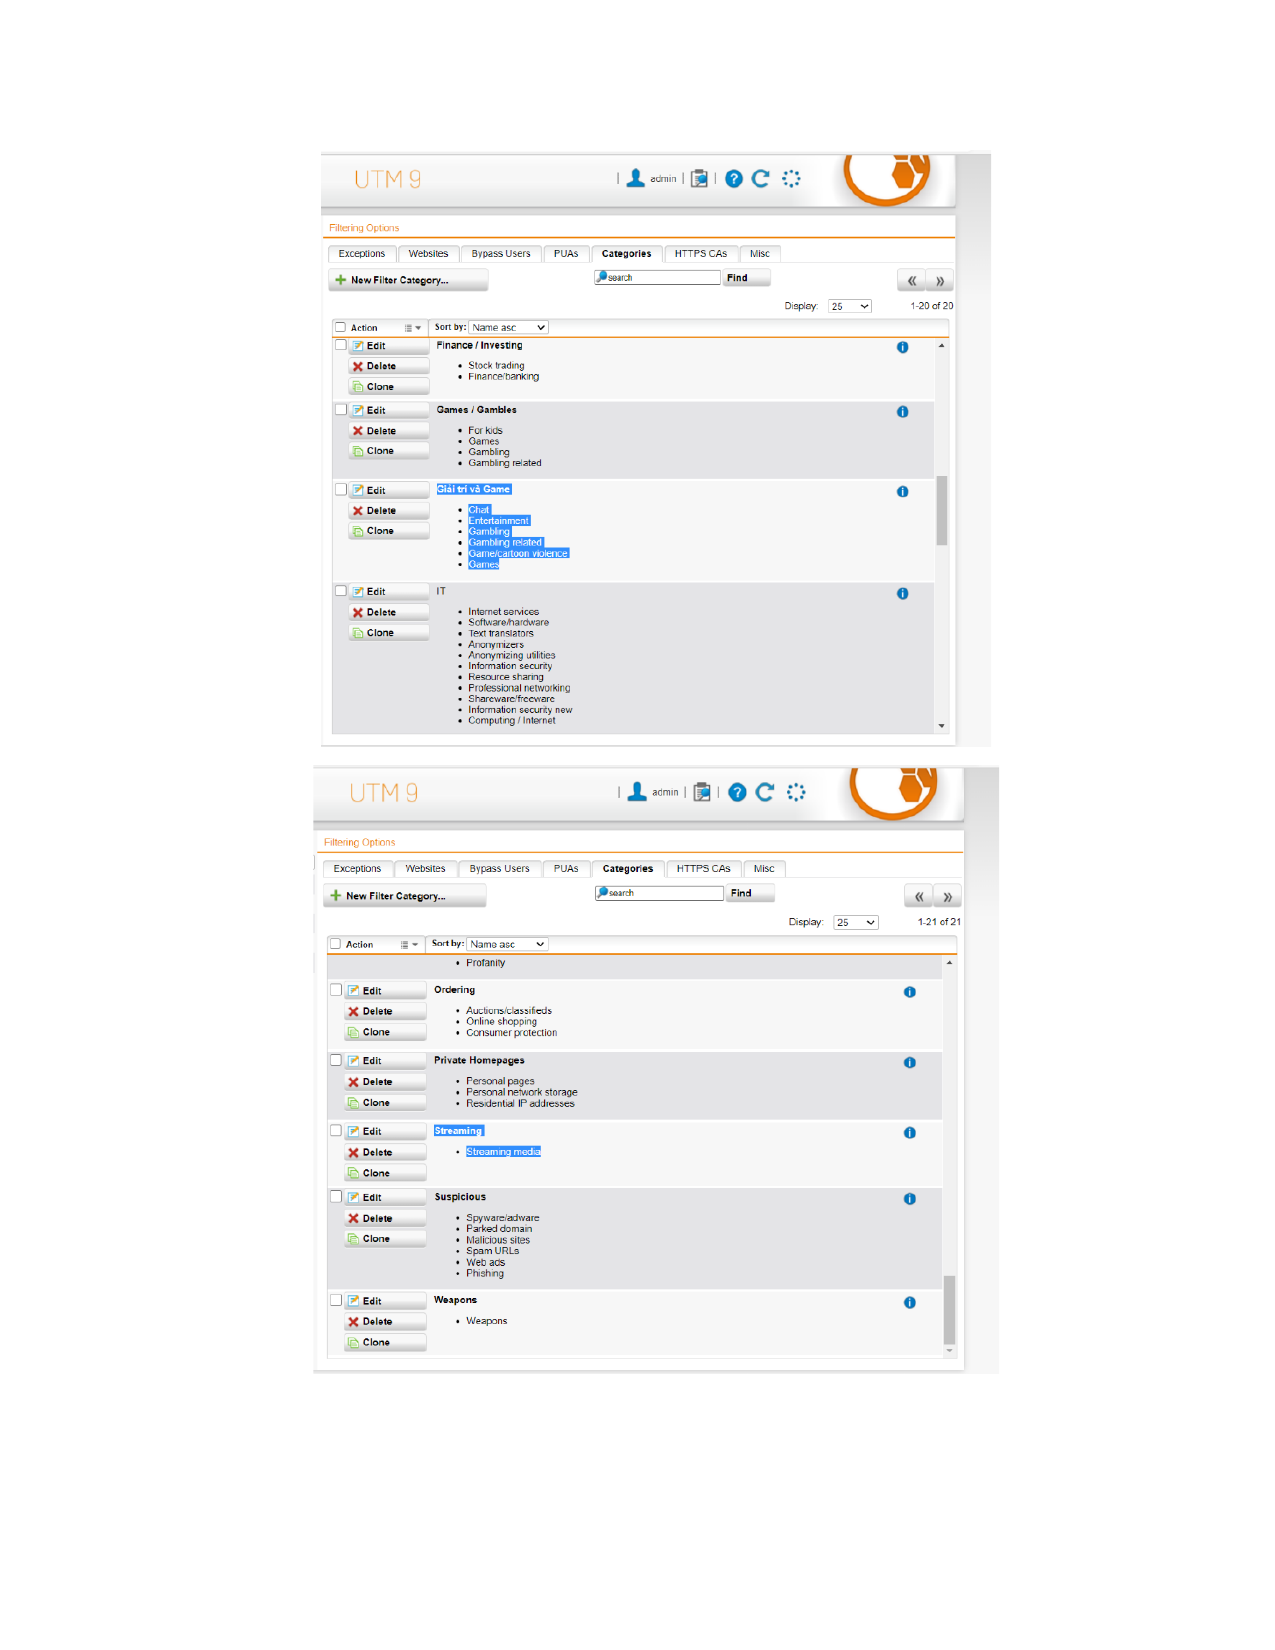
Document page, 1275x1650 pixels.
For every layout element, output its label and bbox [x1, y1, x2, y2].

picture [321, 150, 992, 747]
picture [313, 765, 1000, 1374]
